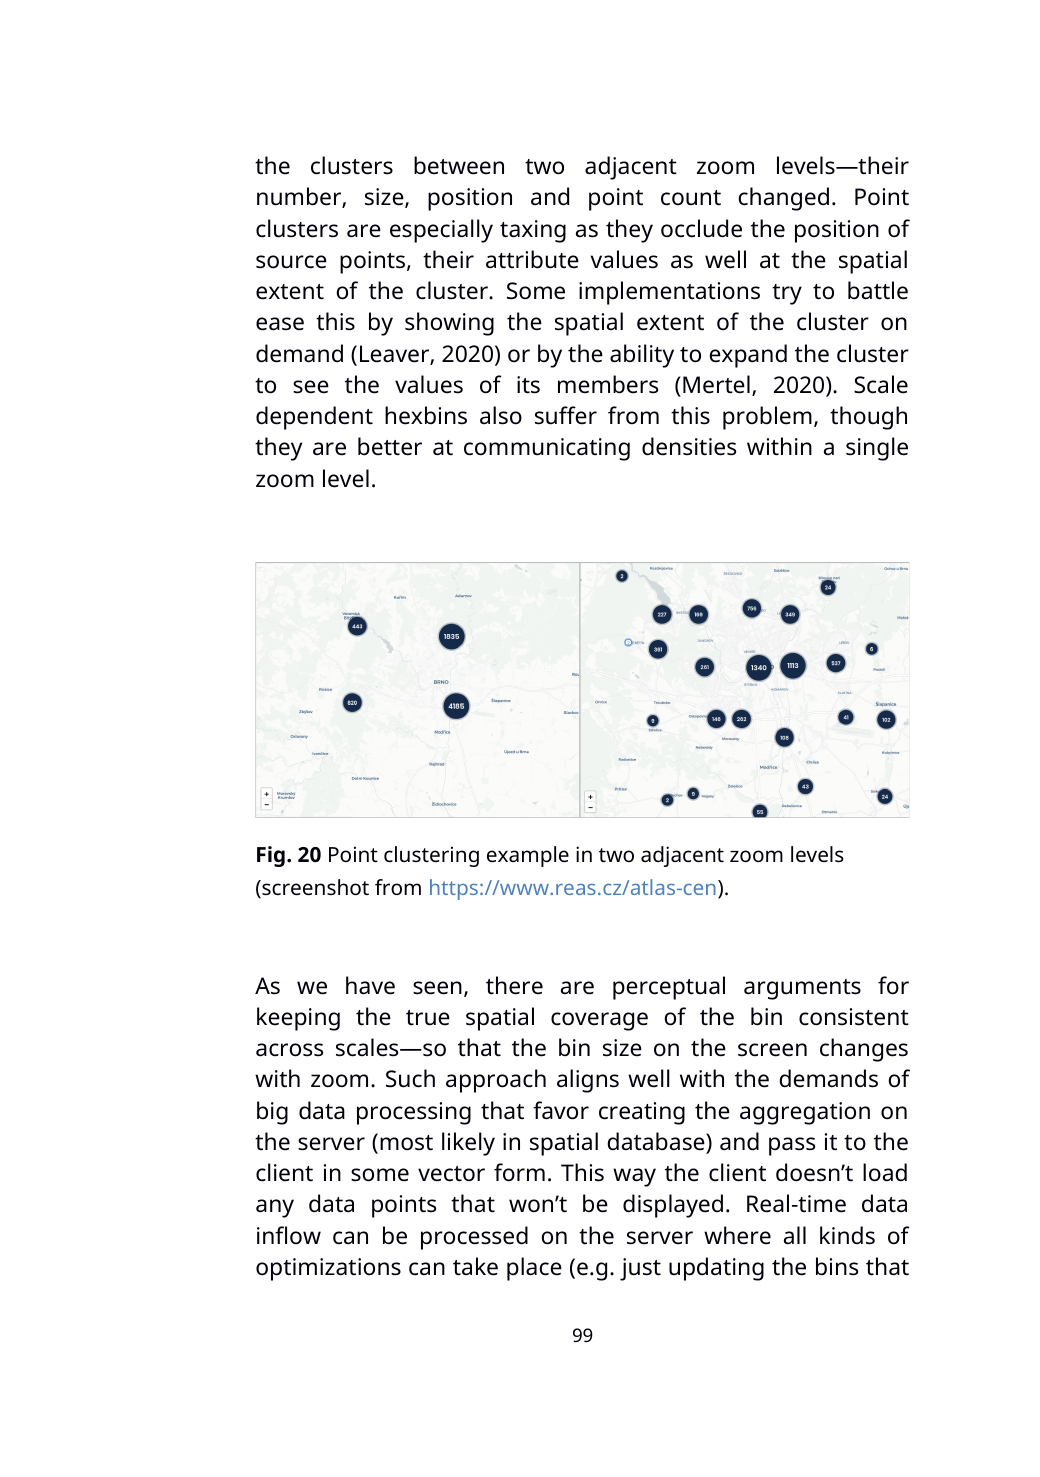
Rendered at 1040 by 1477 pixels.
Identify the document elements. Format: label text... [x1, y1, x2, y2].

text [255, 150, 910, 494]
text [255, 970, 910, 1282]
text Fig. 20 Point clustering example in two adjacent zoom levels (screenshot from https://www.reas.cz/atlas-cen). [255, 818, 910, 902]
picture [255, 562, 910, 818]
